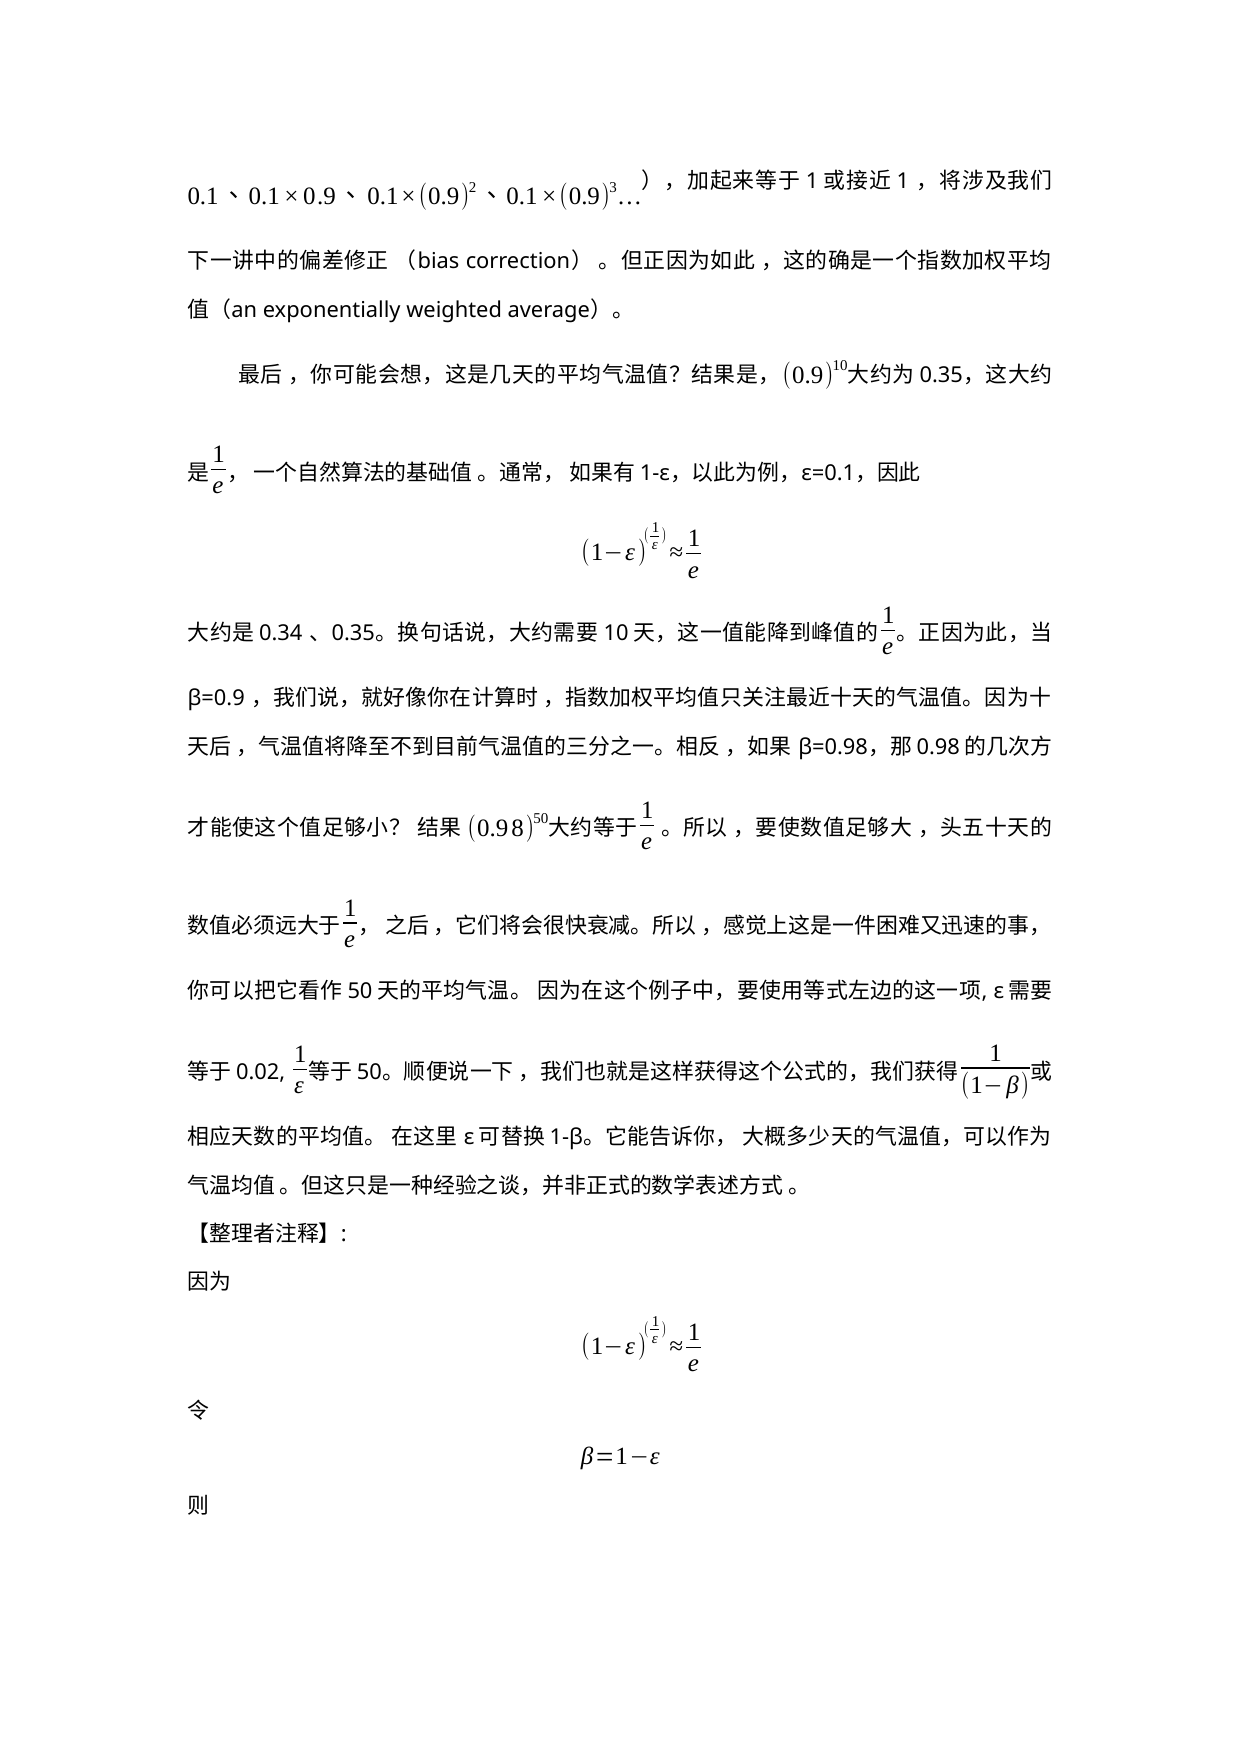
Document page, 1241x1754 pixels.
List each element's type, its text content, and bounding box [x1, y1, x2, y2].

list 【整理者注释】: [187, 1216, 1053, 1248]
text 因为 [187, 1264, 1053, 1296]
text 令 [187, 1392, 1053, 1425]
text 则 [187, 1488, 1053, 1520]
list 大约是0.34 、0.35。换句话说，大约需要10天，这一值能降到峰值的。正因为此，当β=0.9 ，我们说，就好像你在计算时 ，指数加权平均值只关注最近十天的气温值。因为十天后 ，气温值将降至不到目前气温值的三分之一。相反 ，如果β=0.98，那0.98的几次方才能使这个值足够小？ 结果 大约等于 。所以 ，要使数值足够大 ，头五十天的数值必须远大于， 之后 ，它们将会很快衰减。所以 ，感觉上这是一件困难又迅速的事， 你可以把它看作50天的平均气温。 因为在这个例子中，要使用等式左边的这一项, ε需要等于0.02, 等于50。顺便说一下 ，我们也就是这样获得这个公式的，我们获得或相应天数的平均值。 在这里 ε可替换1-β。它能告诉你， 大概多少天的气温值，可以作为气温均值 。但这只是一种经验之谈，并非正式的数学表述方式 。 [187, 598, 1053, 1200]
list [187, 162, 1053, 324]
list 最后 ，你可能会想，这是几天的平均气温值？结果是，大约为0.35，这大约是， 一个自然算法的基础值 。通常， 如果有1-ε，以此为例，ε=0.1，因此 [187, 340, 1053, 503]
